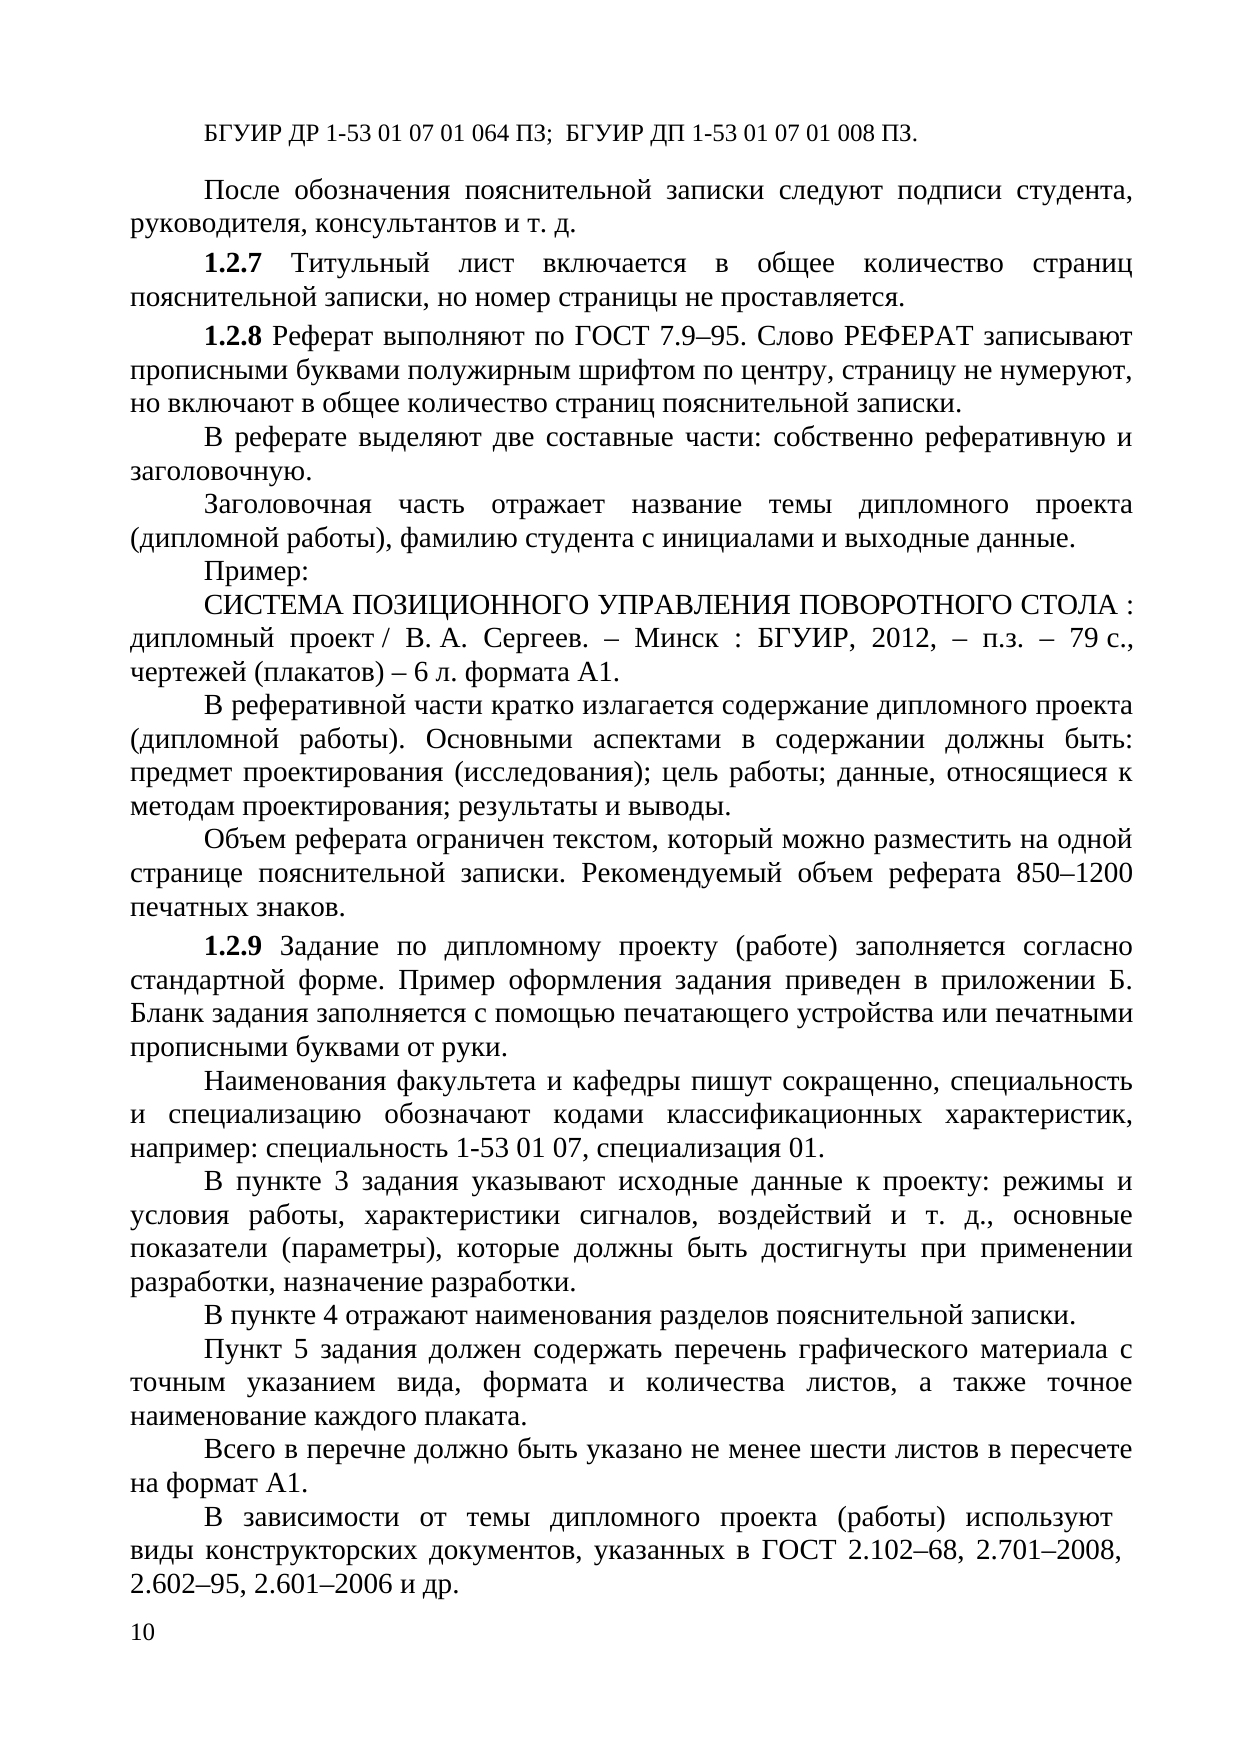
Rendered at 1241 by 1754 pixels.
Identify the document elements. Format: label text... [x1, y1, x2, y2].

text 1.2.7 Титульный лист включается в общее количество страниц пояснительной записки, но номер страницы не проставляется. [130, 245, 1134, 312]
text БГУИР ДР 1-53 01 07 01 064 ПЗ; БГУИР ДП 1-53 01 07 01 008 ПЗ. [130, 118, 1134, 147]
text Заголовочная часть отражает название темы дипломного проекта (дипломной работы), фамилию студента с инициалами и выходные данные. [130, 486, 1134, 553]
text 1.2.9 Задание по дипломному проекту (работе) заполняется согласно стандартной форме. Пример оформления задания приведен в приложении Б. Бланк задания заполняется с помощью печатающего устройства или печатными прописными буквами от руки. [130, 928, 1134, 1063]
text Пример: [130, 553, 1134, 587]
text Система позиционного управления поворотного стола : дипломный проект / В. А. Сергеев. – Минск : БГУИР, 2012, – п.з. – 79 с., чертежей (плакатов) – 6 л. формата А1. [130, 587, 1134, 687]
text Пункт 5 задания должен содержать перечень графического материала с точным указанием вида, формата и количества листов, а также точное наименование каждого плаката. [130, 1331, 1134, 1432]
text Наименования факультета и кафедры пишут сокращенно, специальность и специализацию обозначают кодами классификационных характеристик, например: специальность 1-53 01 07, специализация 01. [130, 1063, 1134, 1163]
text В реферате выделяют две составные части: собственно реферативную и заголовочную. [130, 419, 1134, 486]
text 1.2.8 Реферат выполняют по ГОСТ 7.9–95. Слово РЕФЕРАТ записывают прописными буквами полужирным шрифтом по центру, страницу не нумеруют, но включают в общее количество страниц пояснительной записки. [130, 318, 1134, 419]
text В пункте 3 задания указывают исходные данные к проекту: режимы и условия работы, характеристики сигналов, воздействий и т. д., основные показатели (параметры), которые должны быть достигнуты при применении разработки, назначение разработки. [130, 1163, 1134, 1297]
text В пункте 4 отражают наименования разделов пояснительной записки. [130, 1297, 1134, 1331]
text Всего в перечне должно быть указано не менее шести листов в пересчете на формат А1. [130, 1432, 1134, 1499]
text В реферативной части кратко излагается содержание дипломного проекта (дипломной работы). Основными аспектами в содержании должны быть: предмет проектирования (исследования); цель работы; данные, относящиеся к методам проектирования; результаты и выводы. [130, 687, 1134, 822]
text После обозначения пояснительной записки следуют подписи студента, руководителя, консультантов и т. д. [130, 172, 1134, 239]
text В зависимости от темы дипломного проекта (работы) используют виды конструкторских документов, указанных в ГОСТ 2.102–68, 2.701–2008, 2.602–95, 2.601–2006 и др. [130, 1499, 1134, 1599]
text Объем реферата ограничен текстом, который можно разместить на одной странице пояснительной записки. Рекомендуемый объем реферата 850–1200 печатных знаков. [130, 822, 1134, 922]
